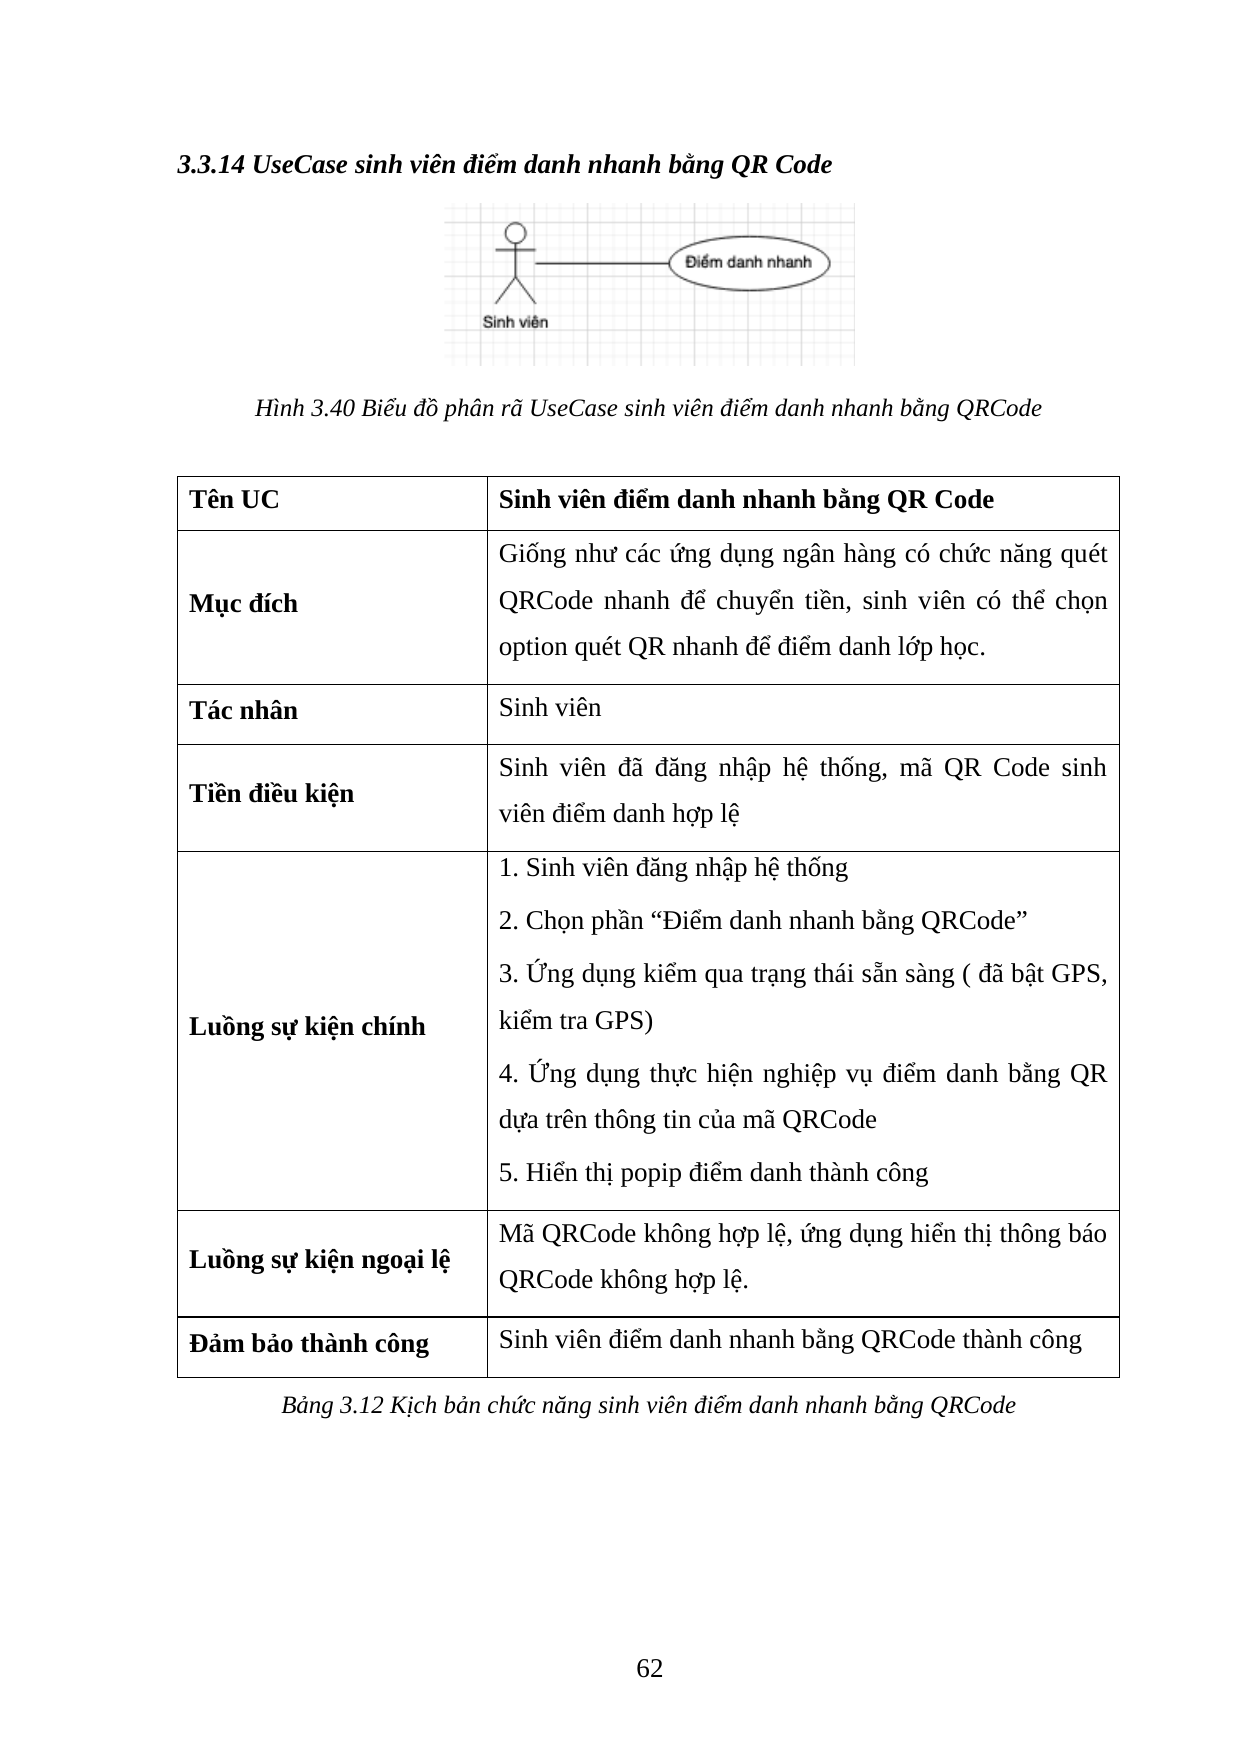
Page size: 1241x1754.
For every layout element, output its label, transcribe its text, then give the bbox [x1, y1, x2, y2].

picture [444, 203, 855, 366]
table_cell Sinh viên đã đăng nhập hệ thống, mã QR Code sinh viên điểm danh hợp lệ [488, 745, 1119, 851]
table_cell Mục đích [178, 531, 487, 683]
table_cell Giống như các ứng dụng ngân hàng có chức năng quét QRCode nhanh để chuyển tiền, sinh viên có thể chọn option quét QR nhanh để điểm danh lớp học. [488, 531, 1119, 683]
table_cell Đảm bảo thành công [178, 1318, 487, 1377]
table_cell 1. Sinh viên đăng nhập hệ thống 2. Chọn phần “Điểm danh nhanh bằng QRCode” 3. Ứng dụng kiểm qua trạng thái sẵn sàng ( đã bật GPS, kiểm tra GPS) 4. Ứng dụng thực hiện nghiệp vụ điểm danh bằng QR dựa trên thông tin của mã QRCode 5. Hiển thị popip điểm danh thành công [488, 852, 1119, 1209]
table_cell Tác nhân [178, 685, 487, 744]
table_header Sinh viên điểm danh nhanh bằng QR Code [488, 477, 1119, 530]
table_cell Sinh viên điểm danh nhanh bằng QRCode thành công [488, 1318, 1119, 1377]
subtitle UseCase sinh viên điểm danh nhanh bằng QR Code [177, 148, 1122, 179]
table_cell Tiền điều kiện [178, 745, 487, 851]
table_cell Sinh viên [488, 685, 1119, 744]
table_cell Luồng sự kiện ngoại lệ [178, 1211, 487, 1316]
table_cell Luồng sự kiện chính [178, 852, 487, 1209]
table_cell Mã QRCode không hợp lệ, ứng dụng hiển thị thông báo QRCode không hợp lệ. [488, 1211, 1119, 1316]
table_header Tên UC [178, 477, 487, 530]
